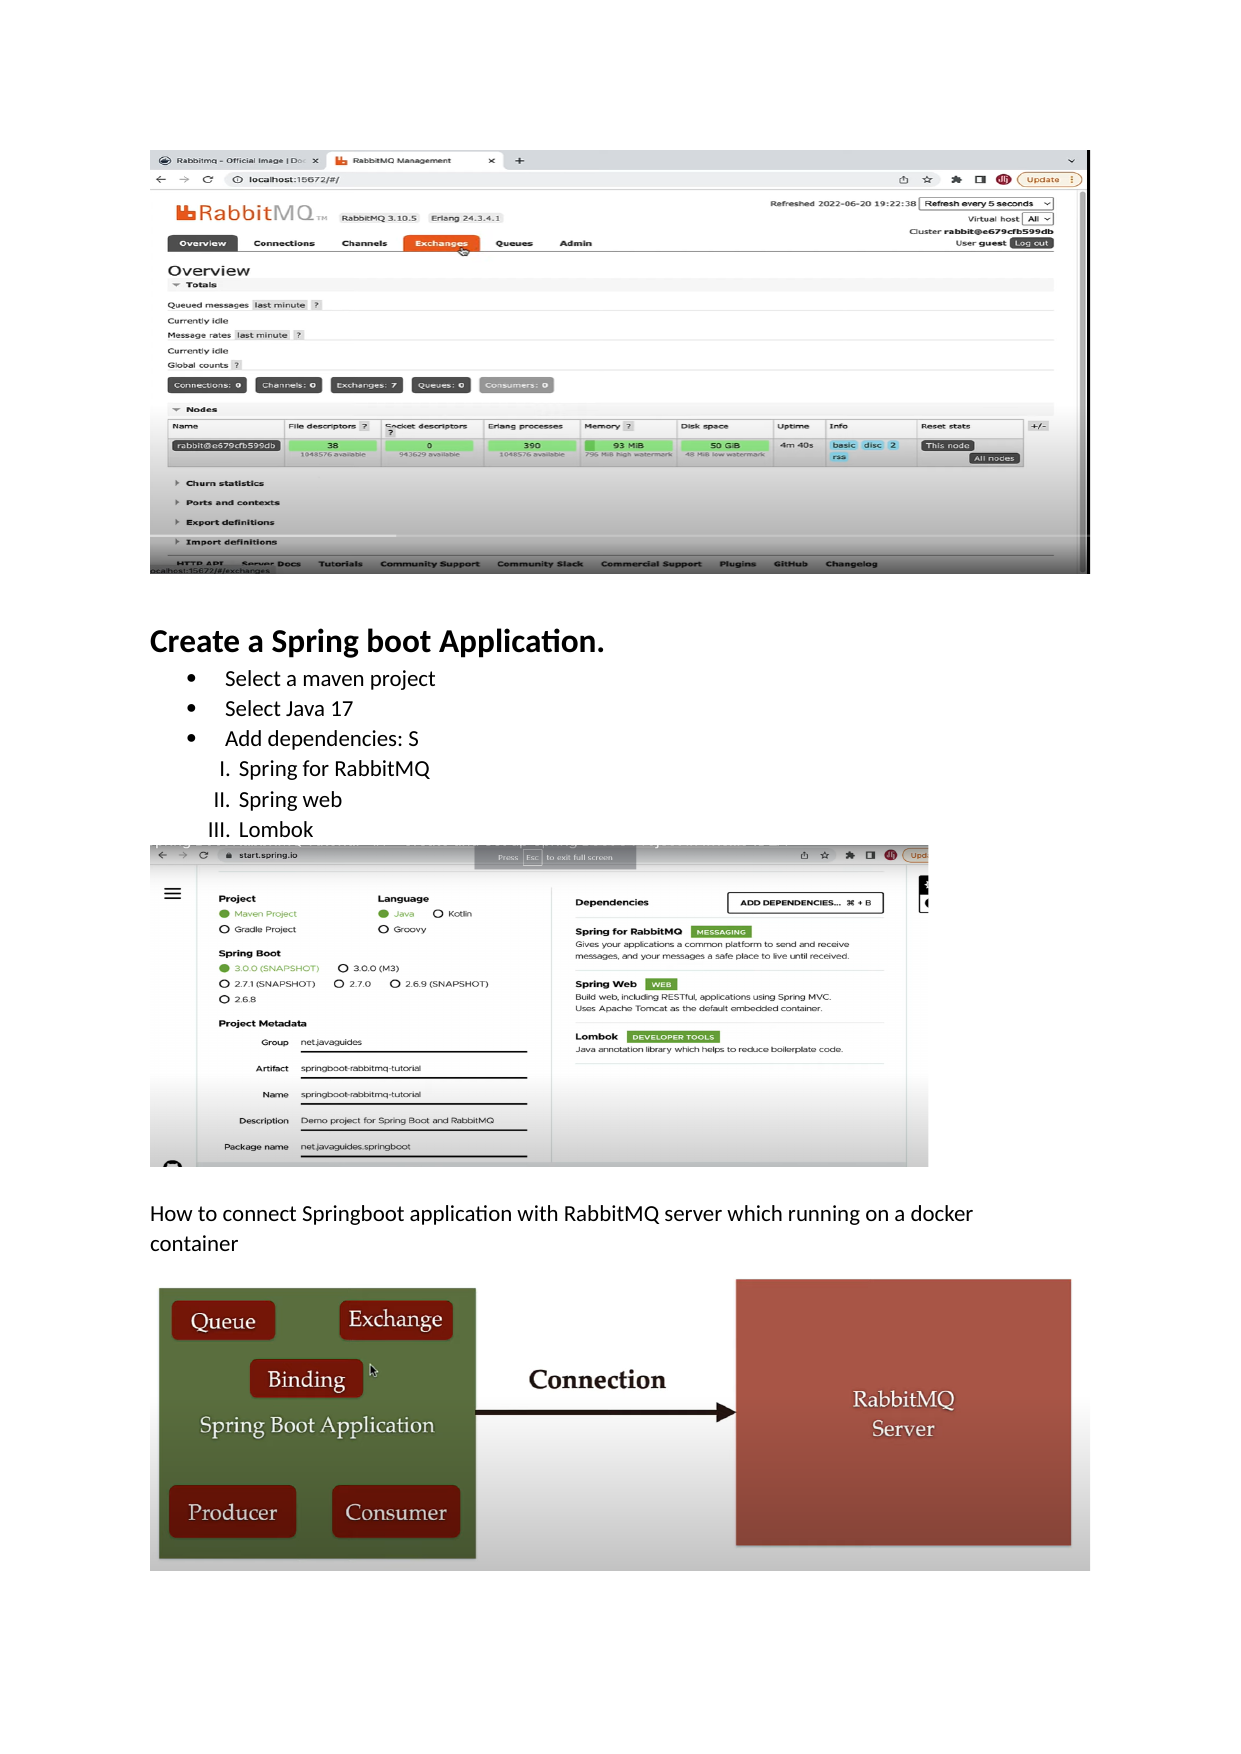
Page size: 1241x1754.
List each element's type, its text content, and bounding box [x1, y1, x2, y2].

list Spring for RabbitMQ [231, 754, 992, 783]
list Spring web [231, 785, 992, 813]
picture [150, 150, 1091, 574]
text How to connect Springboot application with RabbitMQ server which running on a docker container [150, 1199, 992, 1257]
list Add dependencies: S [187, 724, 992, 752]
picture [150, 845, 929, 1167]
picture [150, 1259, 1091, 1571]
text Create a Spring boot Application. [150, 620, 992, 661]
list Select Java 17 [187, 694, 992, 722]
list Lombok [231, 815, 992, 843]
list Select a maven project [187, 664, 992, 692]
